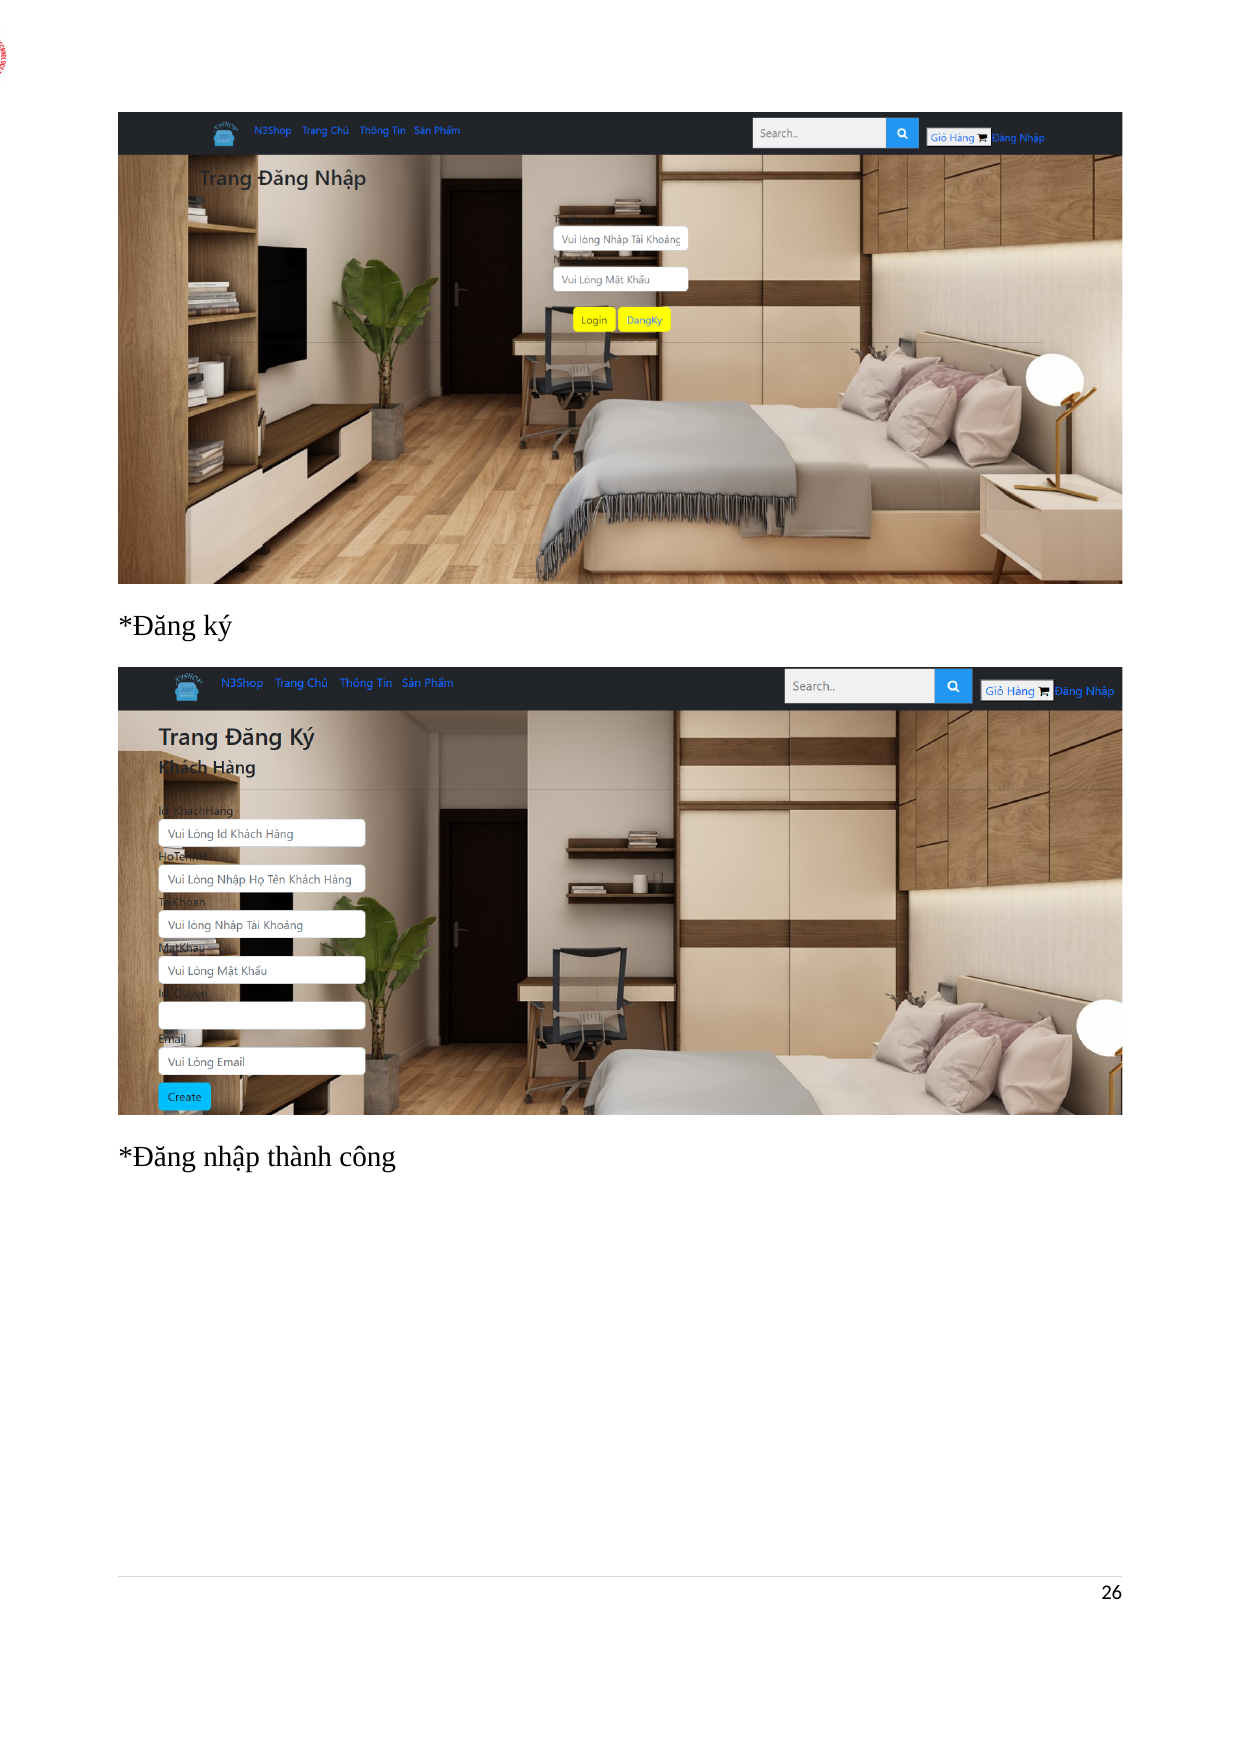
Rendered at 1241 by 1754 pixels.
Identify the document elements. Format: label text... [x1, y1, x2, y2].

picture [118, 667, 1123, 1115]
picture [118, 112, 1123, 584]
picture [0, 25, 7, 88]
text *Đăng ký [118, 608, 1122, 642]
text *Đăng nhập thành công [118, 1139, 1122, 1173]
